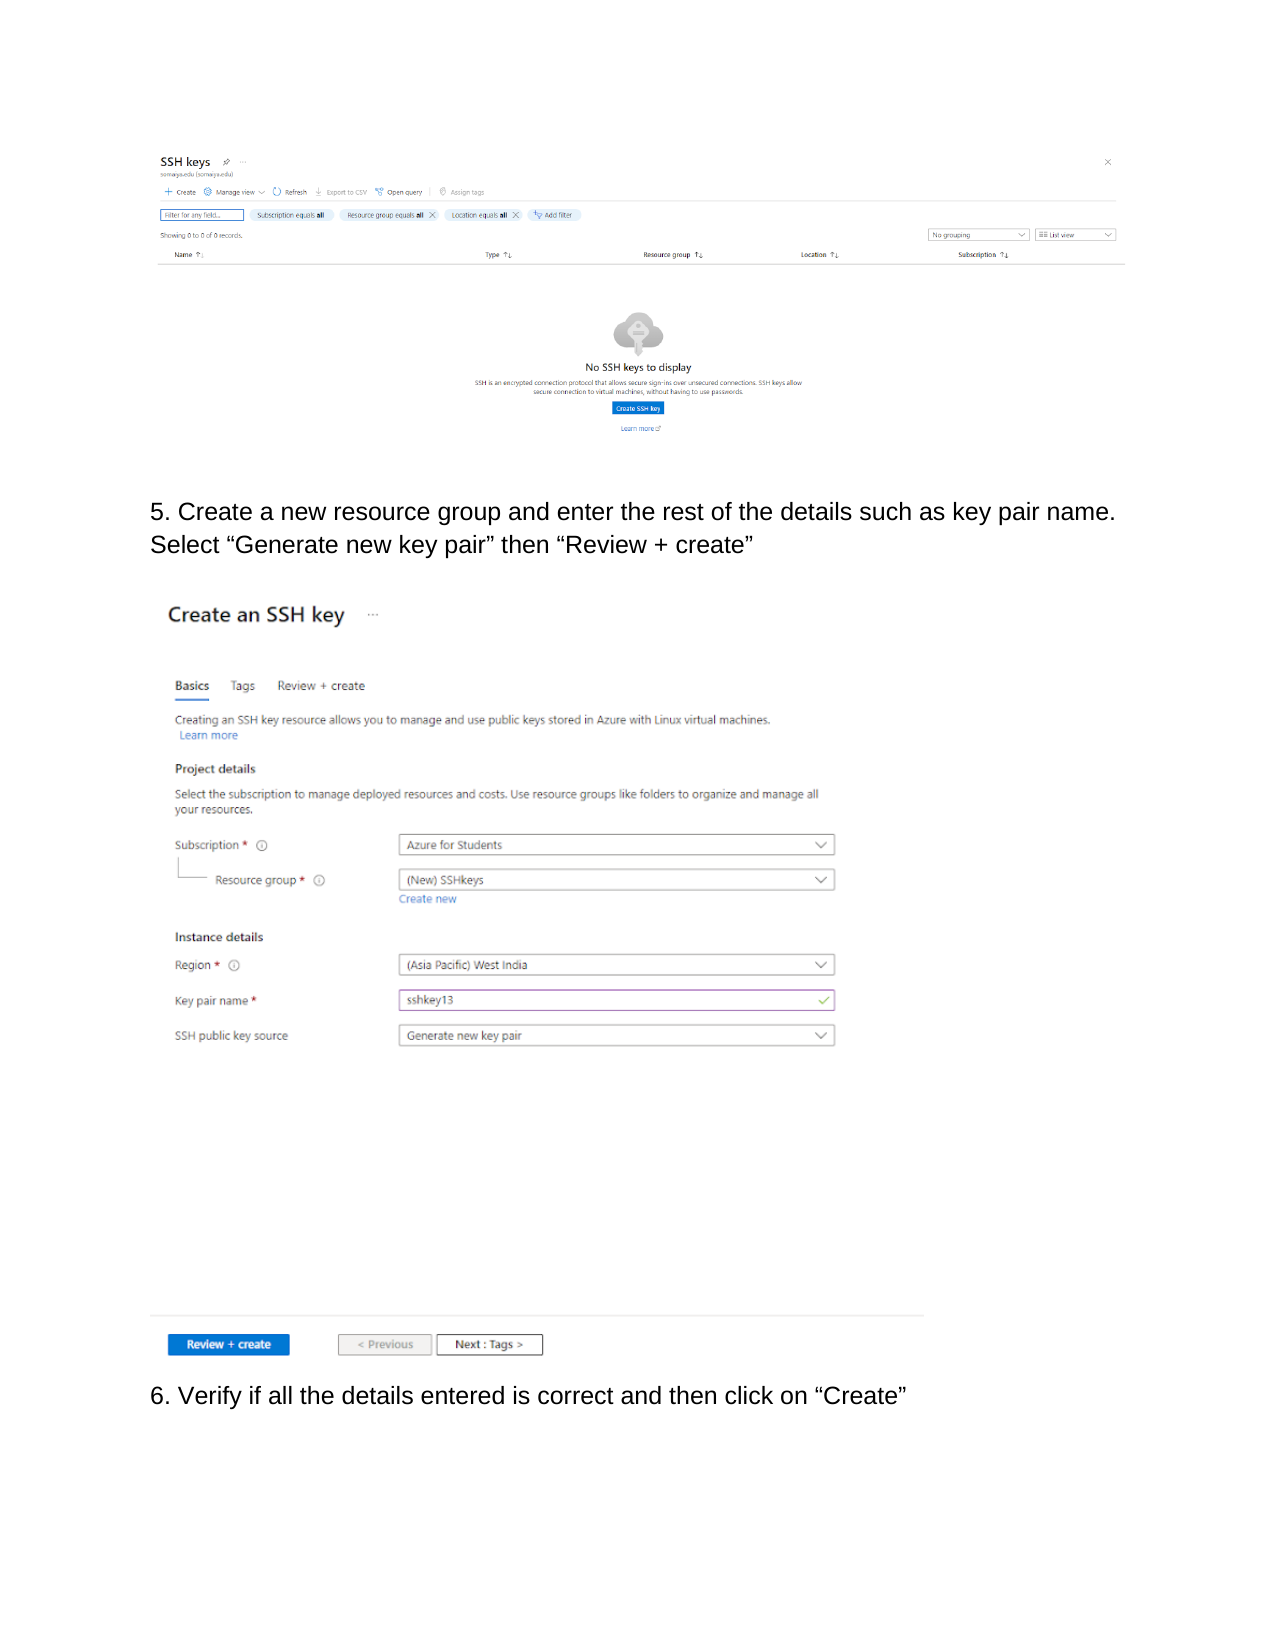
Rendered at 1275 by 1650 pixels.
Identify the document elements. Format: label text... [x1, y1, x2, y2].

text 6. Verify if all the details entered is correct and then click on “Create” [150, 1381, 1125, 1409]
text Select “Generate new key pair” then “Review + create” [150, 530, 1125, 559]
picture [150, 150, 1125, 461]
picture [150, 596, 924, 1377]
text 5. Create a new resource group and enter the rest of the details such as key pair name. [150, 497, 1125, 526]
